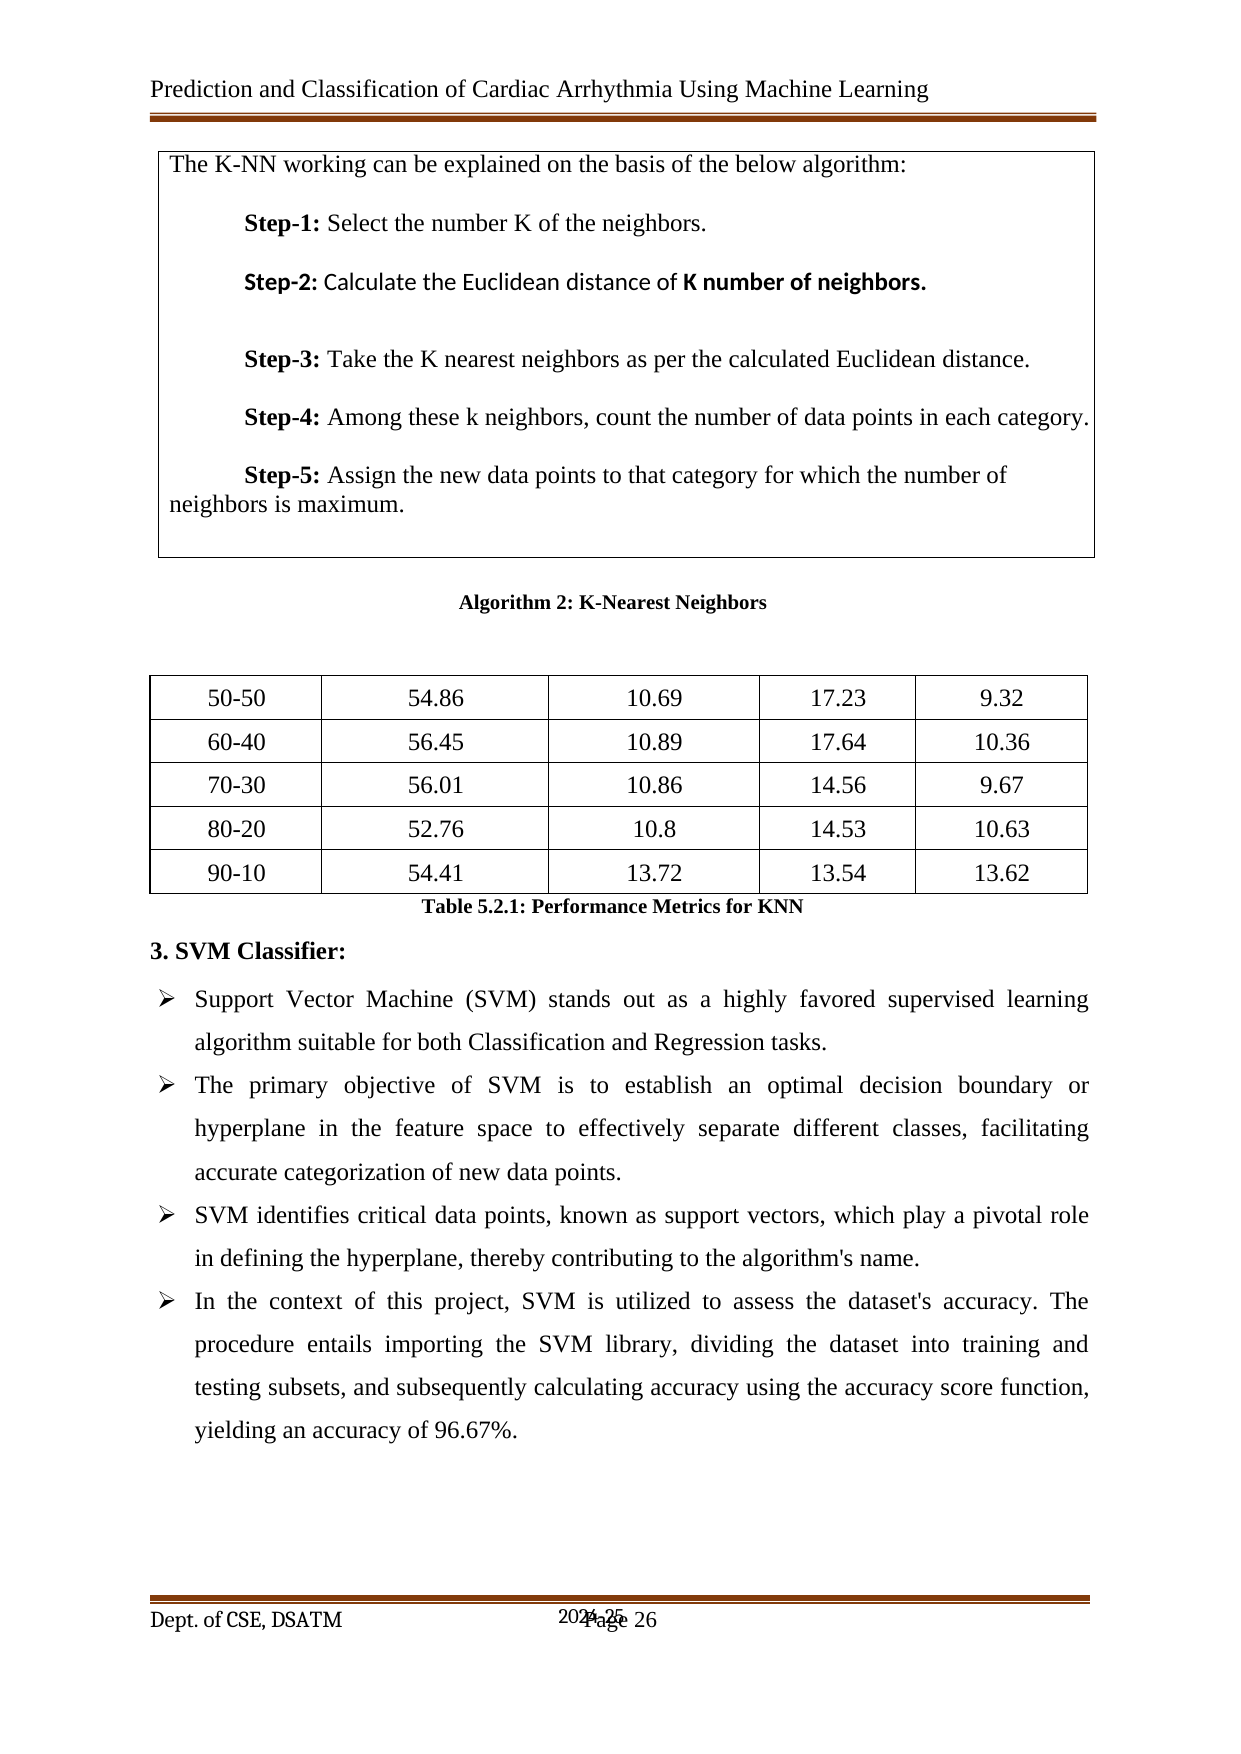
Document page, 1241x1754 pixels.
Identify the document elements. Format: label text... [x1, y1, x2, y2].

text Algorithm 2: K-Nearest Neighbors [135, 590, 1090, 614]
table_cell 10.89 [549, 720, 759, 762]
table_header 50-50 [151, 676, 321, 719]
table_cell 14.53 [760, 807, 915, 849]
table_cell 56.45 [322, 720, 548, 762]
list SVM identifies critical data points, known as support vectors, which play a pivotal role in defining the hyperplane, thereby contributing to the algorithm's name. [157, 1200, 1090, 1272]
table_cell 70-30 [151, 763, 321, 806]
table_cell 56.01 [322, 763, 548, 806]
table_cell 10.8 [549, 807, 759, 849]
table_header 17.23 [760, 676, 915, 719]
table_header 9.32 [916, 676, 1087, 719]
table_cell 80-20 [151, 807, 321, 849]
table_cell 10.36 [916, 720, 1087, 762]
table_cell 9.67 [916, 763, 1087, 806]
table_cell 90-10 [151, 850, 321, 893]
list Support Vector Machine (SVM) stands out as a highly favored supervised learning algorithm suitable for both Classification and Regression tasks. [157, 984, 1090, 1056]
table_cell 60-40 [151, 720, 321, 762]
table_cell 13.54 [760, 850, 915, 893]
text Table 5.2.1: Performance Metrics for KNN [135, 894, 1090, 918]
list In the context of this project, SVM is utilized to assess the dataset's accuracy. The procedure entails importing the SVM library, dividing the dataset into training and testing subsets, and subsequently calculating accuracy using the accuracy score function, yielding an accuracy of 96.67%. [157, 1286, 1090, 1444]
table_cell 14.56 [760, 763, 915, 806]
table_cell 13.72 [549, 850, 759, 893]
table_header 54.86 [322, 676, 548, 719]
table_cell 10.63 [916, 807, 1087, 849]
table_cell 52.76 [322, 807, 548, 849]
table_cell 13.62 [916, 850, 1087, 893]
text 3. SVM Classifier: [150, 936, 1090, 965]
table_cell 10.86 [549, 763, 759, 806]
table_cell 17.64 [760, 720, 915, 762]
table_header 10.69 [549, 676, 759, 719]
list The primary objective of SVM is to establish an optimal decision boundary or hyperplane in the feature space to effectively separate different classes, facilitating accurate categorization of new data points. [157, 1070, 1090, 1185]
table_cell 54.41 [322, 850, 548, 893]
